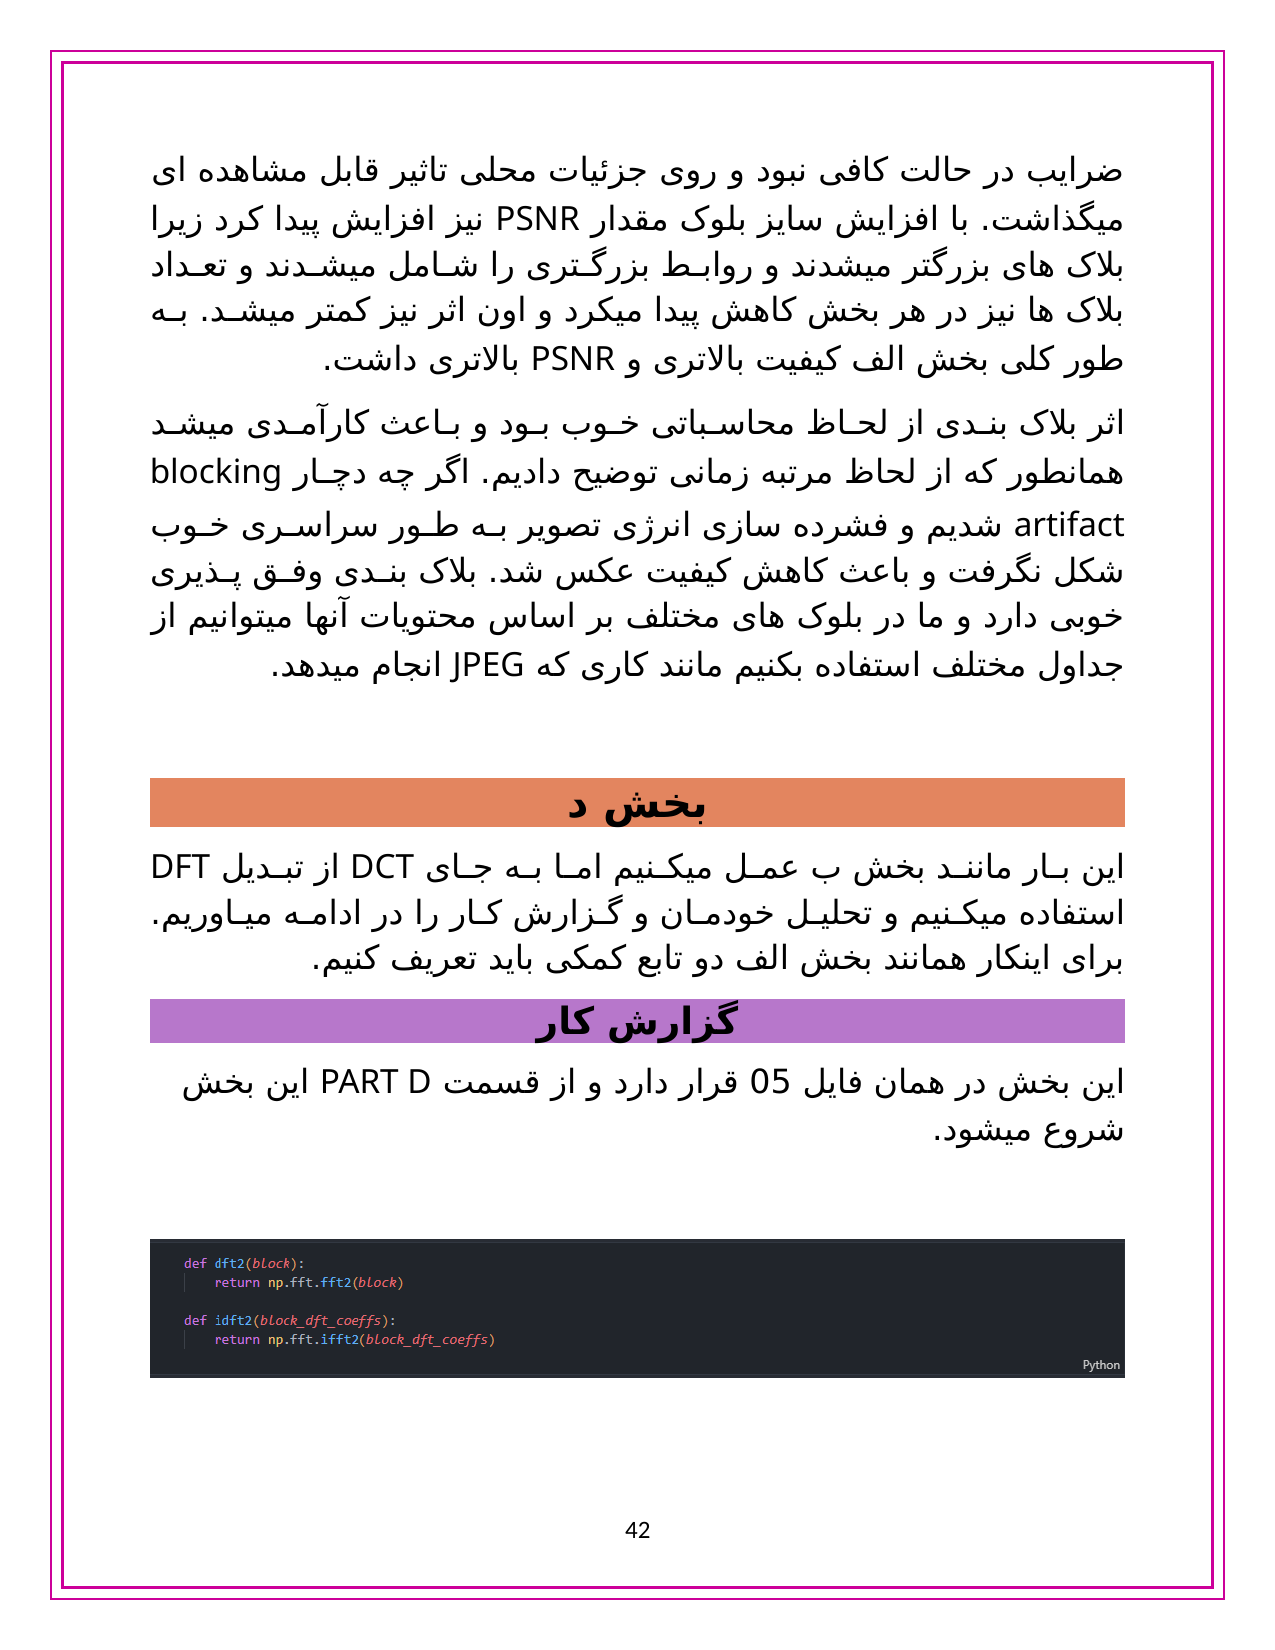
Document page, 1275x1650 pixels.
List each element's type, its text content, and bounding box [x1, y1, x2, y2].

text این بخش در همان فایل 05 قرار دارد و از قسمت PART D این بخش شروع میشود. [150, 1058, 1125, 1148]
picture [150, 1239, 1125, 1378]
subtitle بخش د [150, 778, 1125, 827]
text این بار مانند بخش ب عمل میکنیم اما به جای DCT از تبدیل DFT استفاده میکنیم و تحلیل خودمان و گزارش کار را در ادامه میاوریم. برای اینکار همانند بخش الف دو تابع کمکی باید تعریف کنیم. [150, 843, 1125, 977]
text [150, 150, 1125, 380]
text اثر بلاک بندی از لحاظ محاسباتی خوب بود و باعث کارآمدی میشد همانطور که از لحاظ مرتبه زمانی توضیح دادیم. اگر چه دچار blocking artifact شدیم و فشرده سازی انرژی تصویر به طور سراسری خوب شکل نگرفت و باعث کاهش کیفیت عکس شد. بلاک بندی وفق پذیری خوبی دارد و ما در بلوک های مختلف بر اساس محتویات آنها میتوانیم از جداول مختلف استفاده بکنیم مانند کاری که JPEG انجام میدهد. [150, 404, 1125, 686]
subtitle گزارش کار [150, 999, 1125, 1043]
